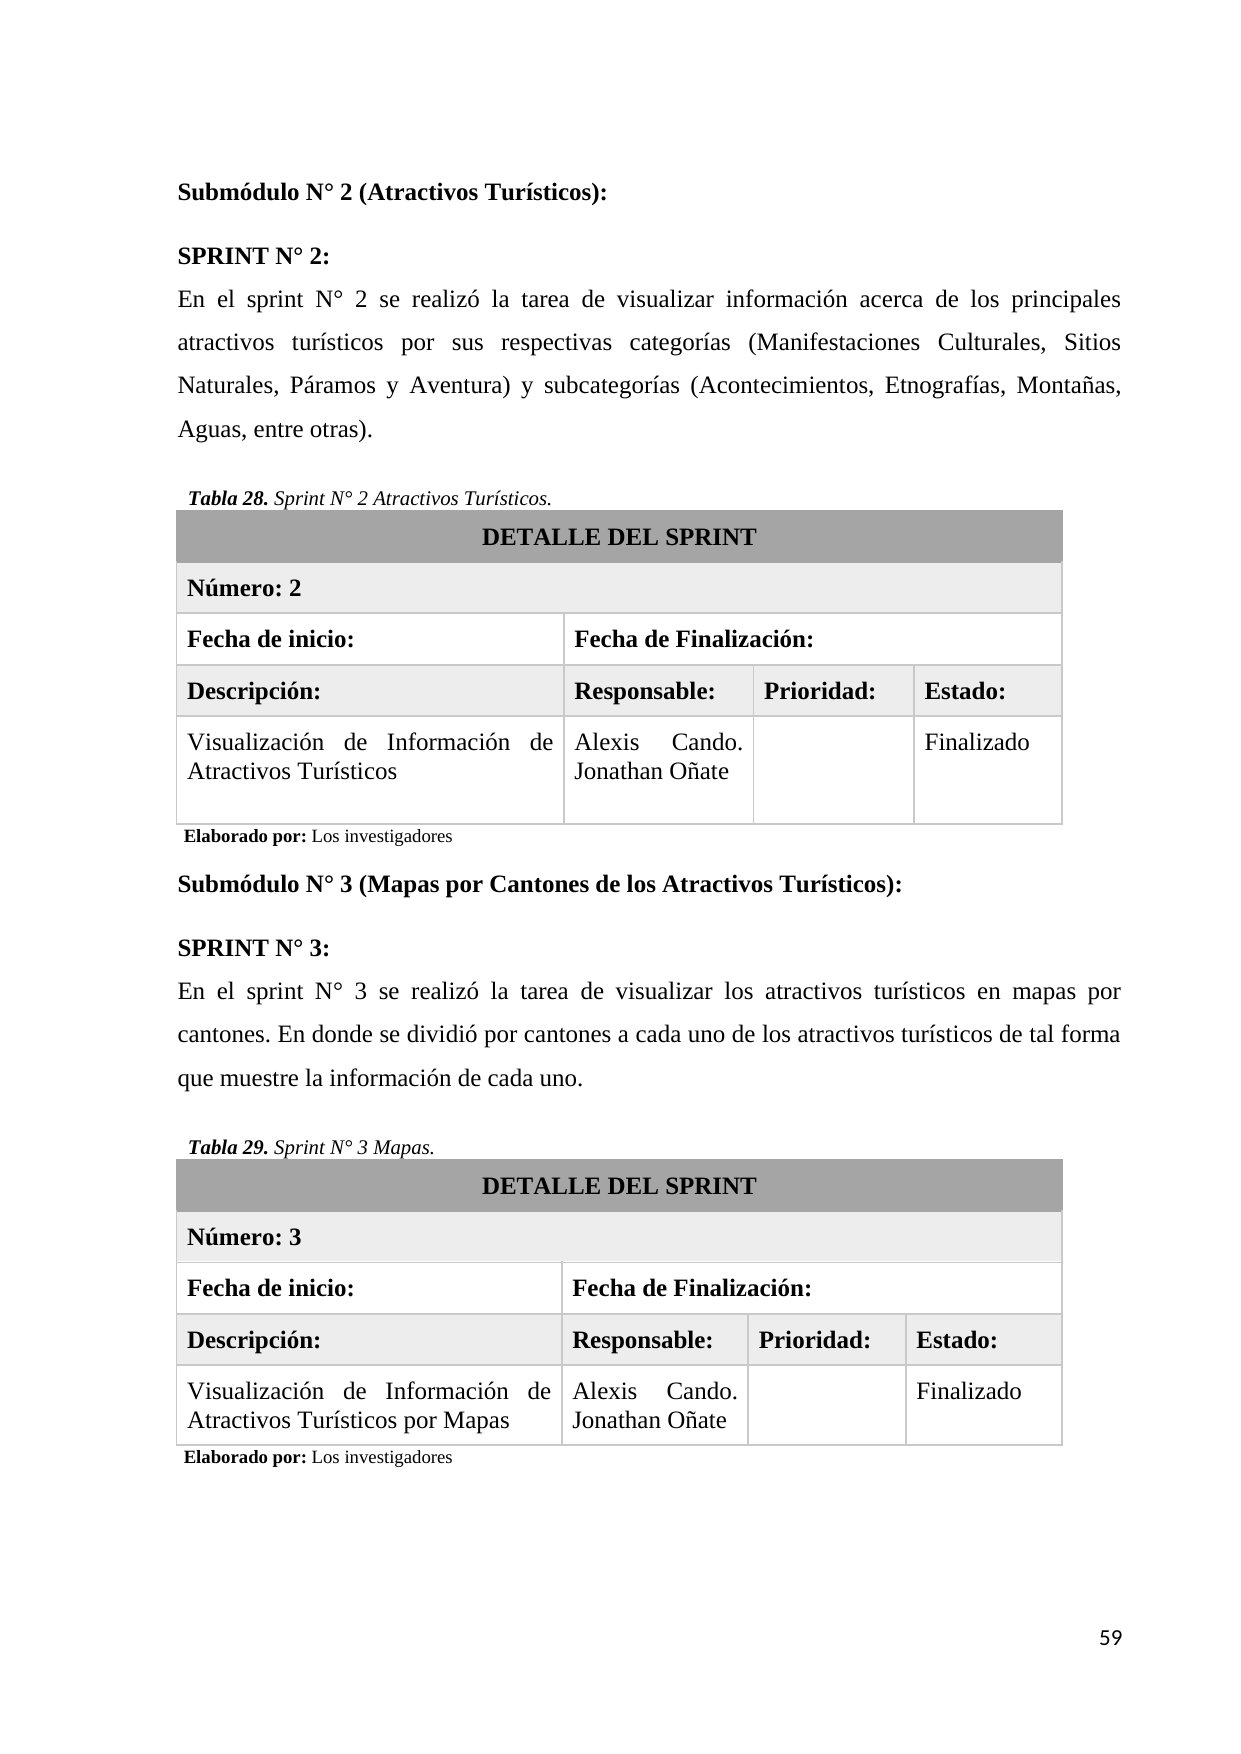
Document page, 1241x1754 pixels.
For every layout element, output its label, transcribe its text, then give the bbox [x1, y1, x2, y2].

subtitle Submódulo N° 3 (Mapas por Cantones de los Atractivos Turísticos): [177, 869, 1122, 898]
table_cell Descripción: [177, 666, 563, 715]
table_cell Prioridad: [754, 666, 913, 715]
table_cell [749, 1366, 905, 1444]
table_cell Alexis Cando. Jonathan Oñate [565, 717, 753, 823]
table_cell Finalizado [907, 1366, 1061, 1444]
text Elaborado por: Los investigadores [177, 825, 1122, 846]
table_cell Número: 2 [177, 563, 1061, 612]
table_cell Prioridad: [749, 1315, 905, 1364]
table_cell Visualización de Información de Atractivos Turísticos [177, 717, 563, 823]
table_header DETALLE DEL SPRINT [177, 511, 1061, 561]
text Elaborado por: Los investigadores [177, 1446, 1122, 1467]
table_cell Responsable: [563, 1315, 747, 1364]
table_cell Alexis Cando. Jonathan Oñate [563, 1366, 747, 1444]
table_cell Fecha de Finalización: [565, 614, 1061, 664]
table_cell Responsable: [565, 666, 753, 715]
table_header DETALLE DEL SPRINT [177, 1161, 1061, 1210]
table_cell Visualización de Información de Atractivos Turísticos por Mapas [177, 1366, 561, 1444]
table_cell Descripción: [177, 1315, 561, 1364]
table_cell Fecha de Finalización: [563, 1263, 1061, 1313]
text En el sprint N° 3 se realizó la tarea de visualizar los atractivos turísticos en mapas por cantones. En donde se dividió por cantones a cada uno de los atractivos turísticos de tal forma que muestre la información de cada uno. [177, 976, 1122, 1091]
table_cell Estado: [915, 666, 1061, 715]
subtitle Submódulo N° 2 (Atractivos Turísticos): [177, 177, 1122, 206]
text Tabla 29. Sprint N° 3 Mapas. [177, 1134, 1122, 1159]
text Tabla 28. Sprint N° 2 Atractivos Turísticos. [177, 486, 1122, 509]
table_cell Estado: [907, 1315, 1061, 1364]
table_cell Fecha de inicio: [177, 614, 563, 664]
subtitle SPRINT N° 3: [177, 933, 1122, 962]
table_cell Finalizado [915, 717, 1061, 823]
table_cell Fecha de inicio: [177, 1263, 561, 1313]
table_cell Número: 3 [177, 1212, 1061, 1261]
subtitle SPRINT N° 2: [177, 241, 1122, 270]
text En el sprint N° 2 se realizó la tarea de visualizar información acerca de los principales atractivos turísticos por sus respectivas categorías (Manifestaciones Culturales, Sitios Naturales, Páramos y Aventura) y subcategorías (Acontecimientos, Etnografías, Montañas, Aguas, entre otras). [177, 284, 1122, 442]
table_cell [754, 717, 913, 823]
